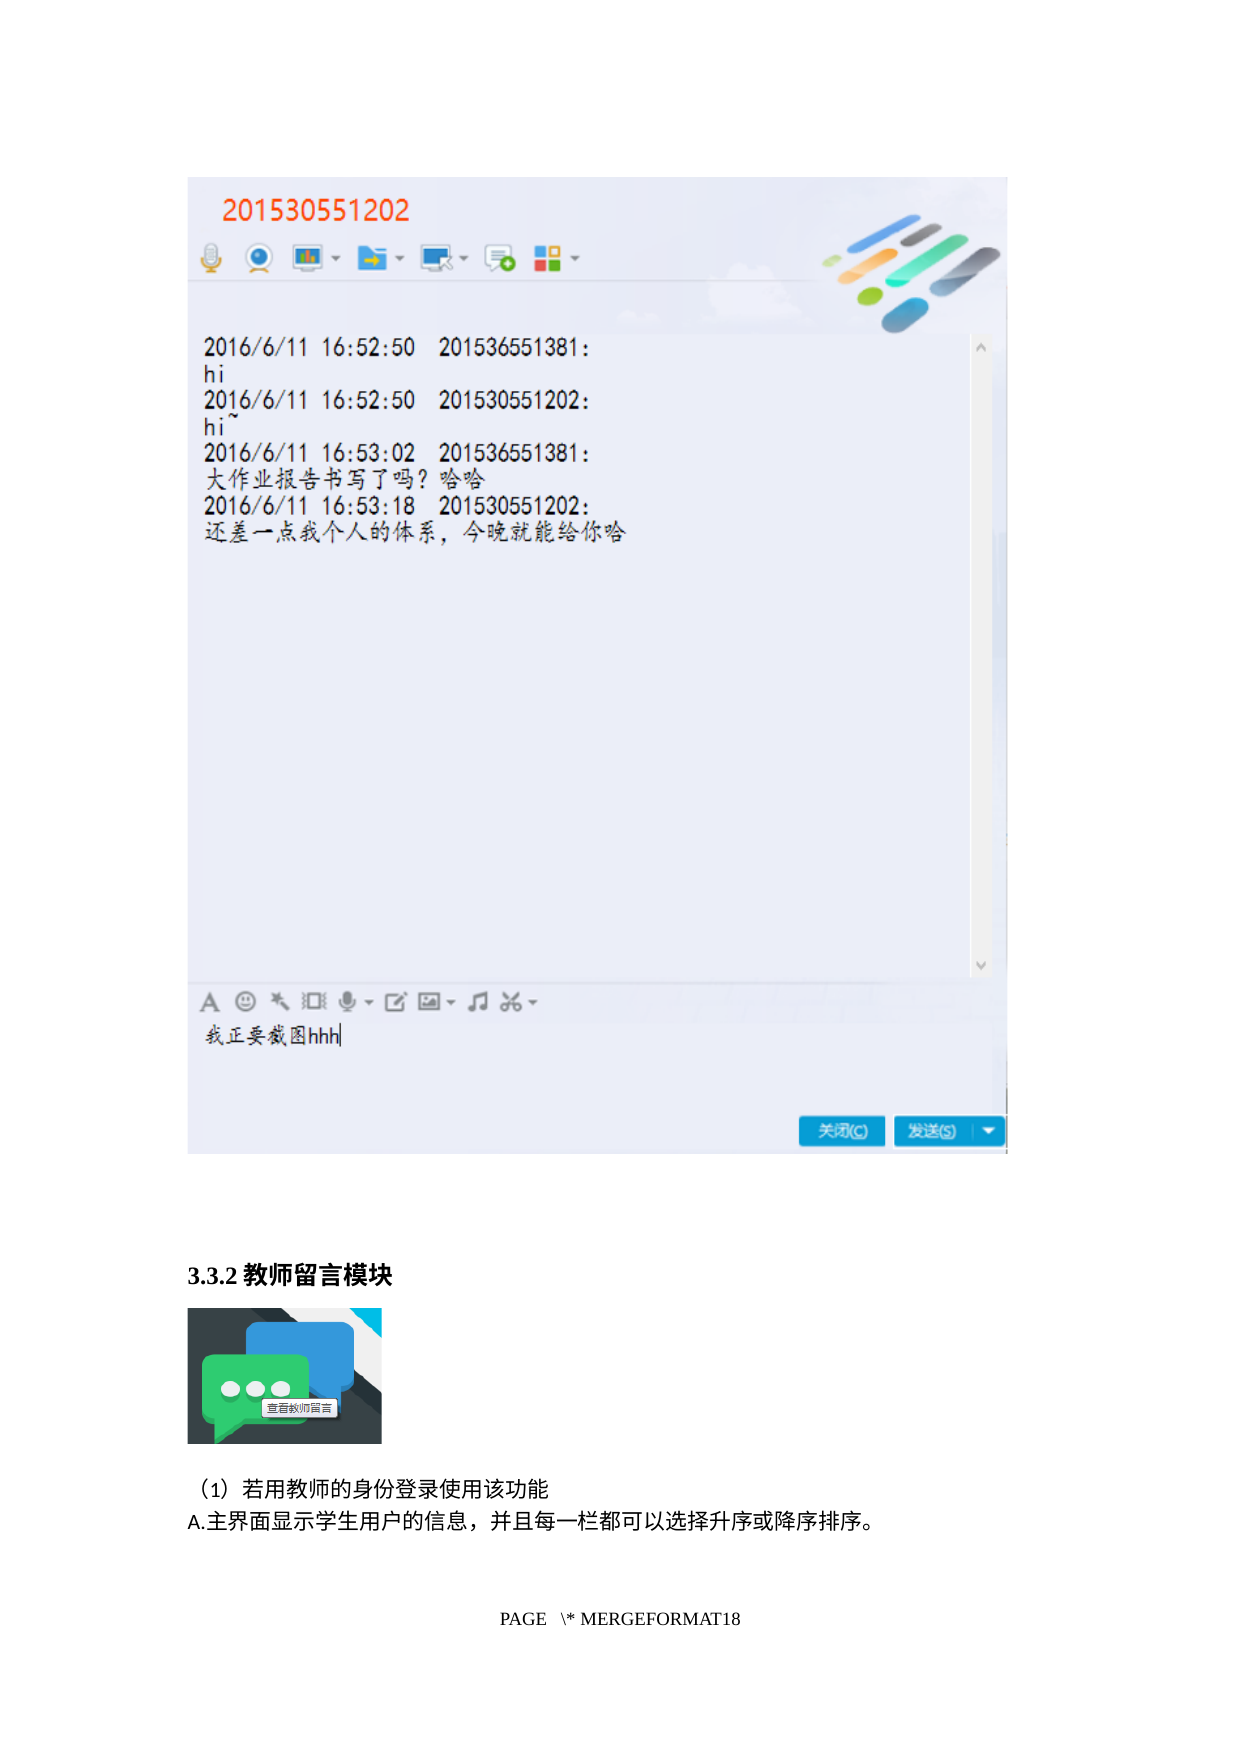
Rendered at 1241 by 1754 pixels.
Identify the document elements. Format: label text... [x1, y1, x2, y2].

picture [187, 177, 1008, 1154]
text 3.3.2 教师留言模块 [187, 1251, 1053, 1292]
list 主界面显示学生用户的信息，并且每一栏都可以选择升序或降序排序。 [187, 1504, 1053, 1536]
picture [187, 1308, 382, 1444]
list 若用教师的身份登录使用该功能 [187, 1471, 1053, 1504]
